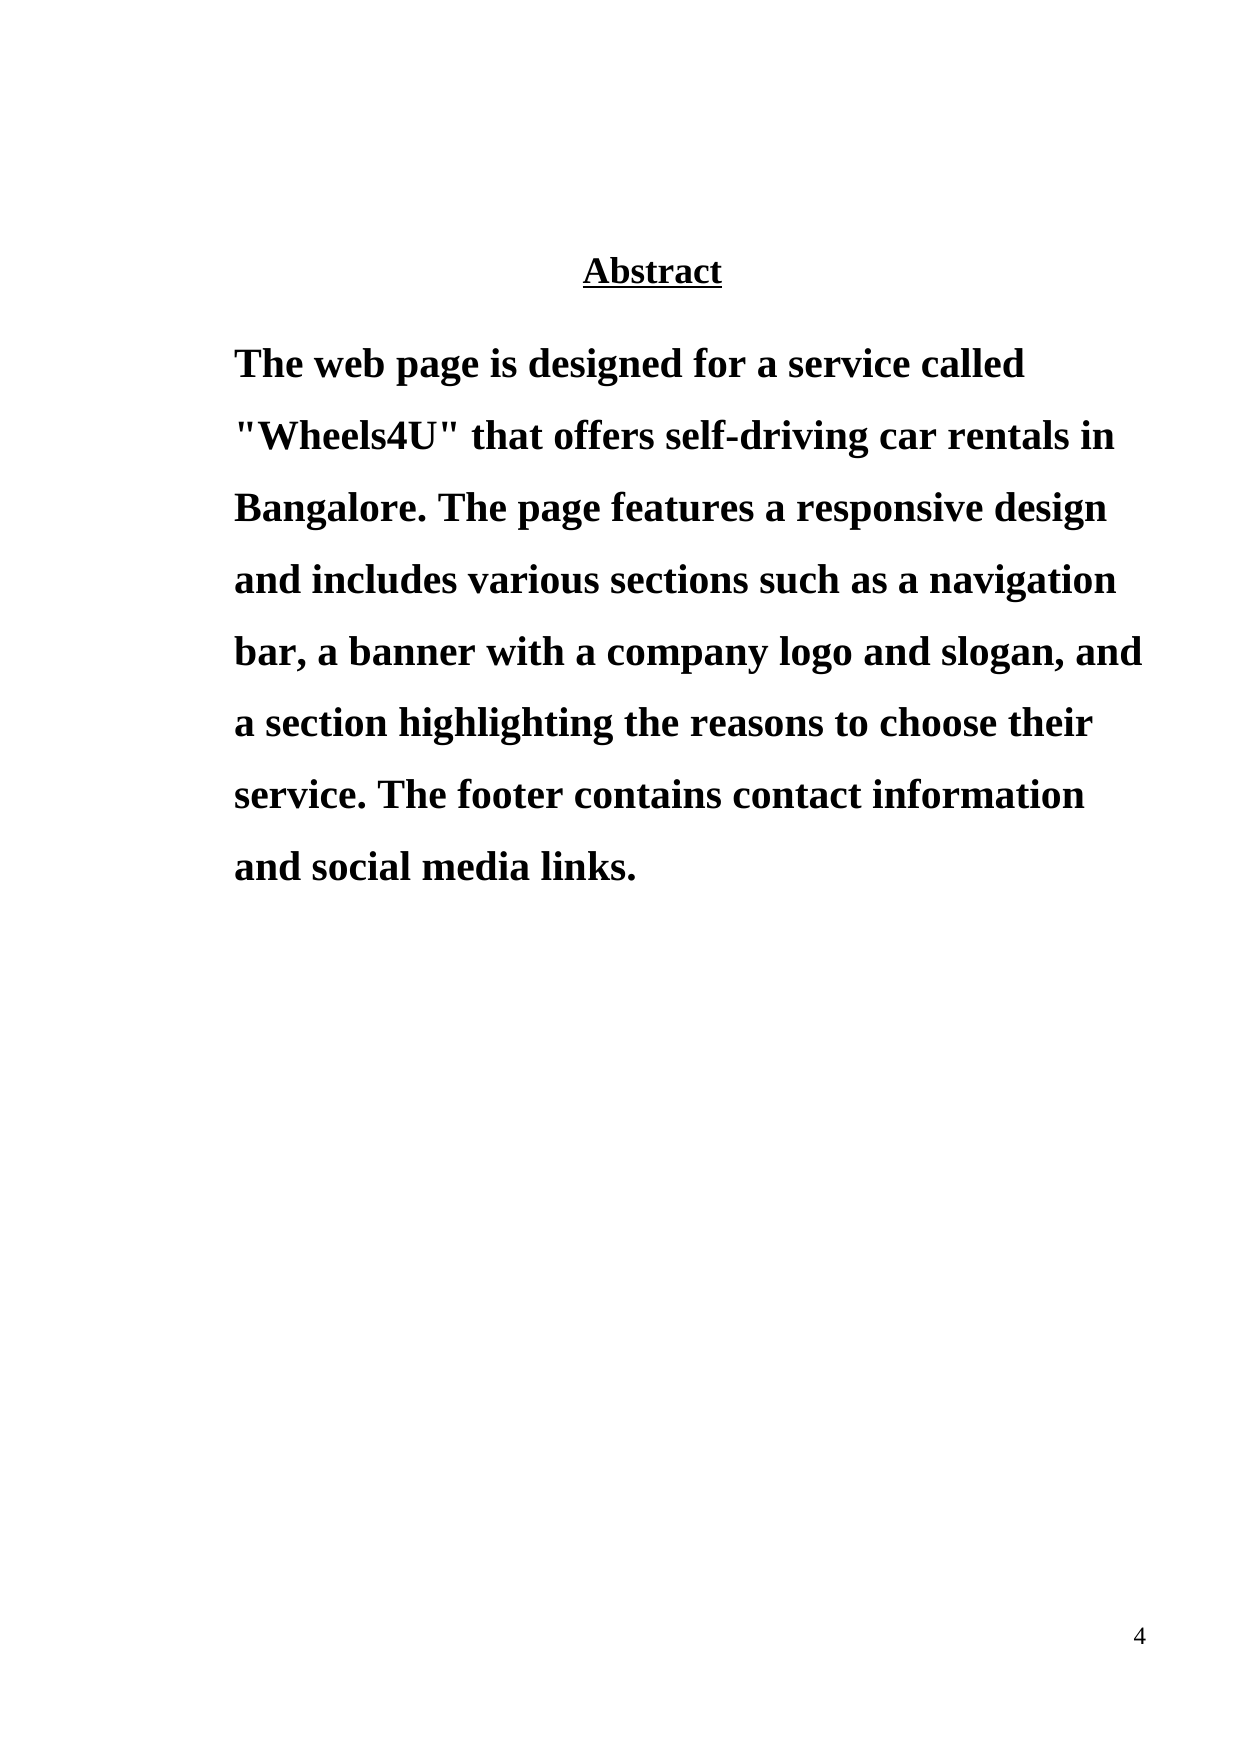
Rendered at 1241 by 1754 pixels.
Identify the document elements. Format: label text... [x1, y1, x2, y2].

text Abstract [159, 249, 1146, 292]
text The web page is designed for a service called "Wheels4U" that offers self-driving car rentals in Bangalore. The page features a responsive design and includes various sections such as a navigation bar, a banner with a company logo and slogan, and a section highlighting the reasons to choose their service. The footer contains contact information and social media links. [234, 338, 1146, 889]
